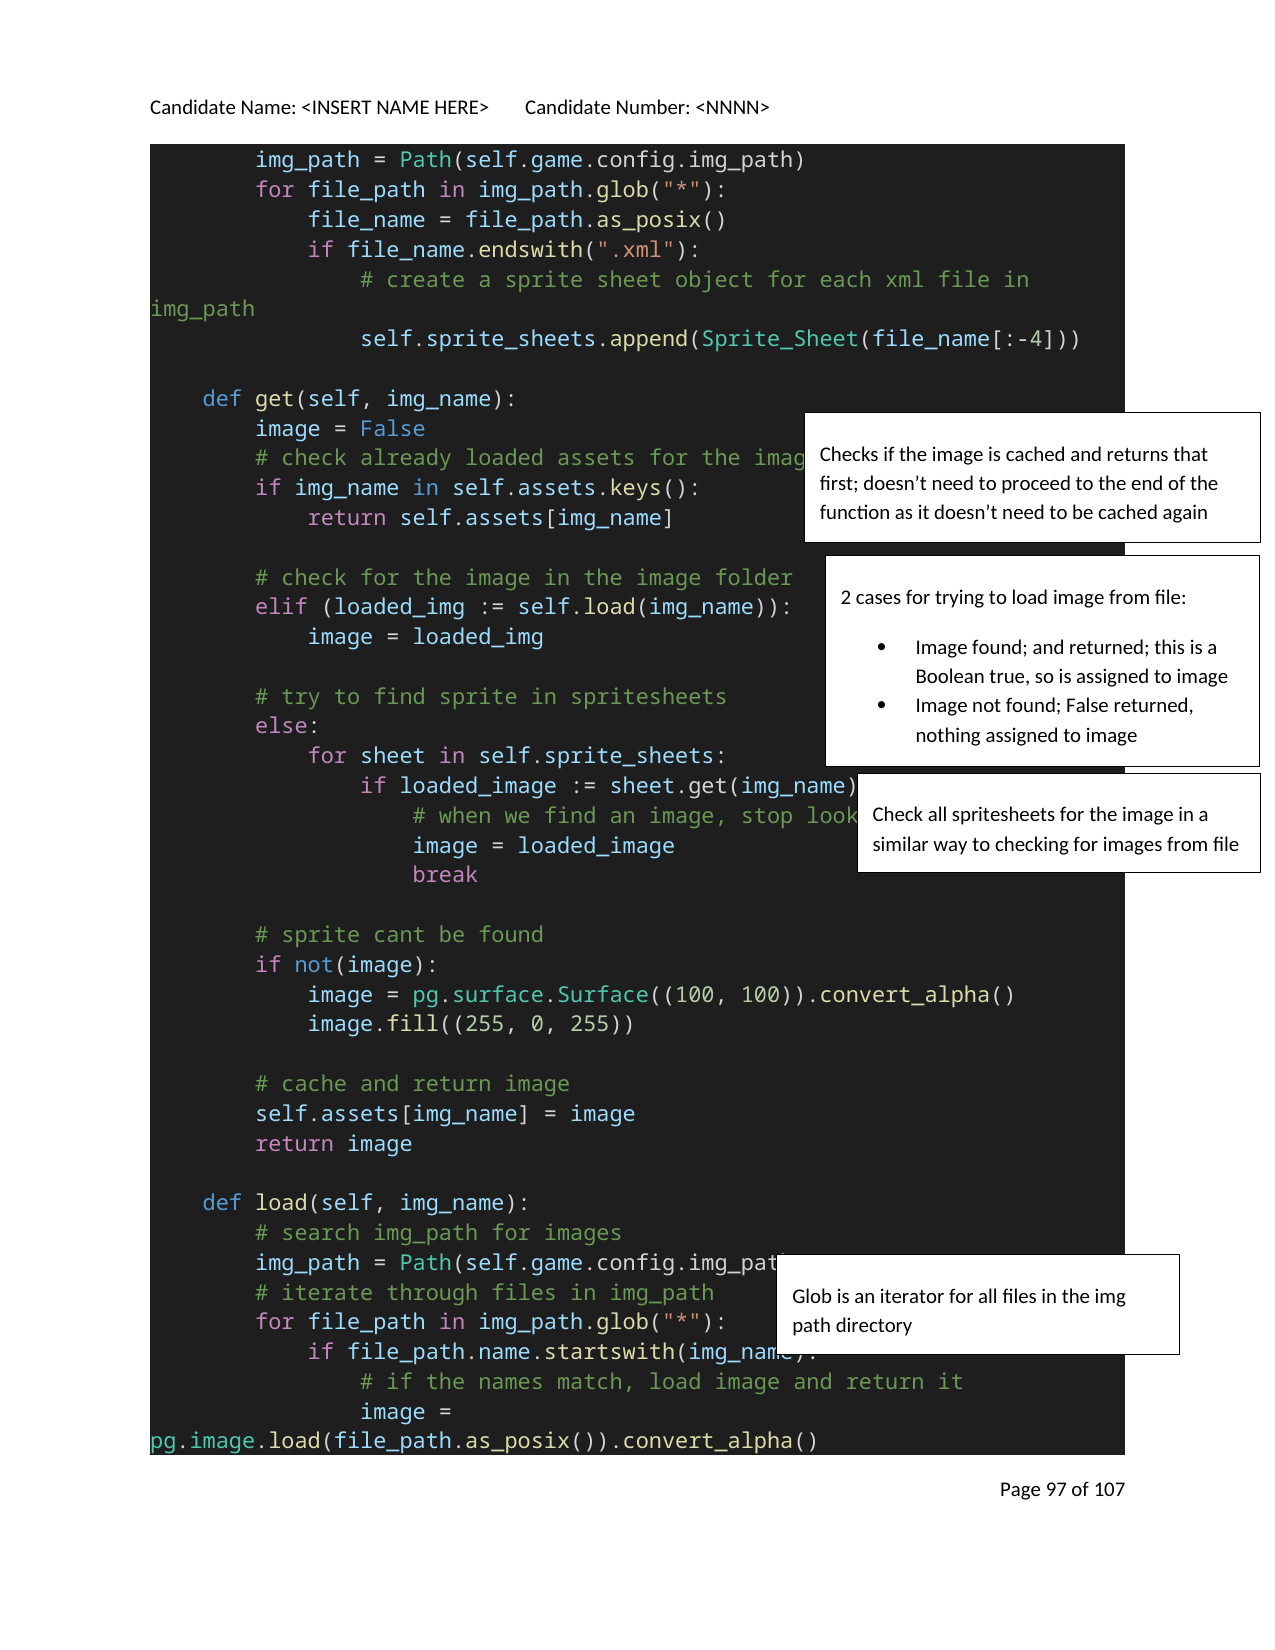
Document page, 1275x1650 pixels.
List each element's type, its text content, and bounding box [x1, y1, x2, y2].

text file_name = file_path.as_posix() [150, 204, 1125, 234]
text elif (loaded_img := self.load(img_name)): [150, 591, 825, 621]
text # sprite cant be found [150, 919, 1125, 949]
text # when we find an image, stop looking [150, 800, 857, 829]
text for file_path in img_path.glob("*"): [150, 174, 1125, 204]
text if img_name in self.assets.keys(): [150, 472, 804, 502]
text # try to find sprite in spritesheets [150, 681, 825, 710]
text if file_path.name.startswith(img_name): [150, 1336, 1125, 1366]
text return self.assets[img_name] [150, 502, 804, 532]
text img_path = Path(self.game.config.img_path) [150, 1247, 1125, 1276]
text # create a sprite sheet object for each xml file in img_path [150, 263, 1125, 323]
text # check for the image in the image folder [150, 561, 825, 591]
text image = False [150, 412, 804, 442]
text # iterate through files in img_path [150, 1276, 776, 1306]
text def load(self, img_name): [150, 1187, 1125, 1217]
text # cache and return image [150, 1068, 1125, 1098]
text for file_path in img_path.glob("*"): [150, 1306, 776, 1336]
text self.sprite_sheets.append(Sprite_Sheet(file_name[:-4])) [150, 323, 1125, 353]
text break [150, 859, 1125, 889]
text if file_name.endswith(".xml"): [150, 234, 1125, 263]
text img_path = Path(self.game.config.img_path) [150, 144, 1125, 174]
text image = pg.surface.Surface((100, 100)).convert_alpha() [150, 978, 1125, 1008]
text # check already loaded assets for the image [150, 442, 804, 472]
text image.fill((255, 0, 255)) [150, 1008, 1125, 1038]
text if loaded_image := sheet.get(img_name): [150, 770, 1125, 800]
text else: [150, 710, 825, 740]
text if not(image): [150, 949, 1125, 978]
text image = pg.image.load(file_path.as_posix()).convert_alpha() [150, 1396, 1125, 1455]
text return image [150, 1127, 1125, 1157]
text # search img_path for images [150, 1217, 1125, 1247]
text image = loaded_image [150, 829, 857, 859]
text # if the names match, load image and return it [150, 1366, 1125, 1396]
text def get(self, img_name): [150, 383, 1125, 412]
text self.assets[img_name] = image [150, 1098, 1125, 1127]
text for sheet in self.sprite_sheets: [150, 740, 1125, 770]
text image = loaded_img [150, 621, 825, 651]
